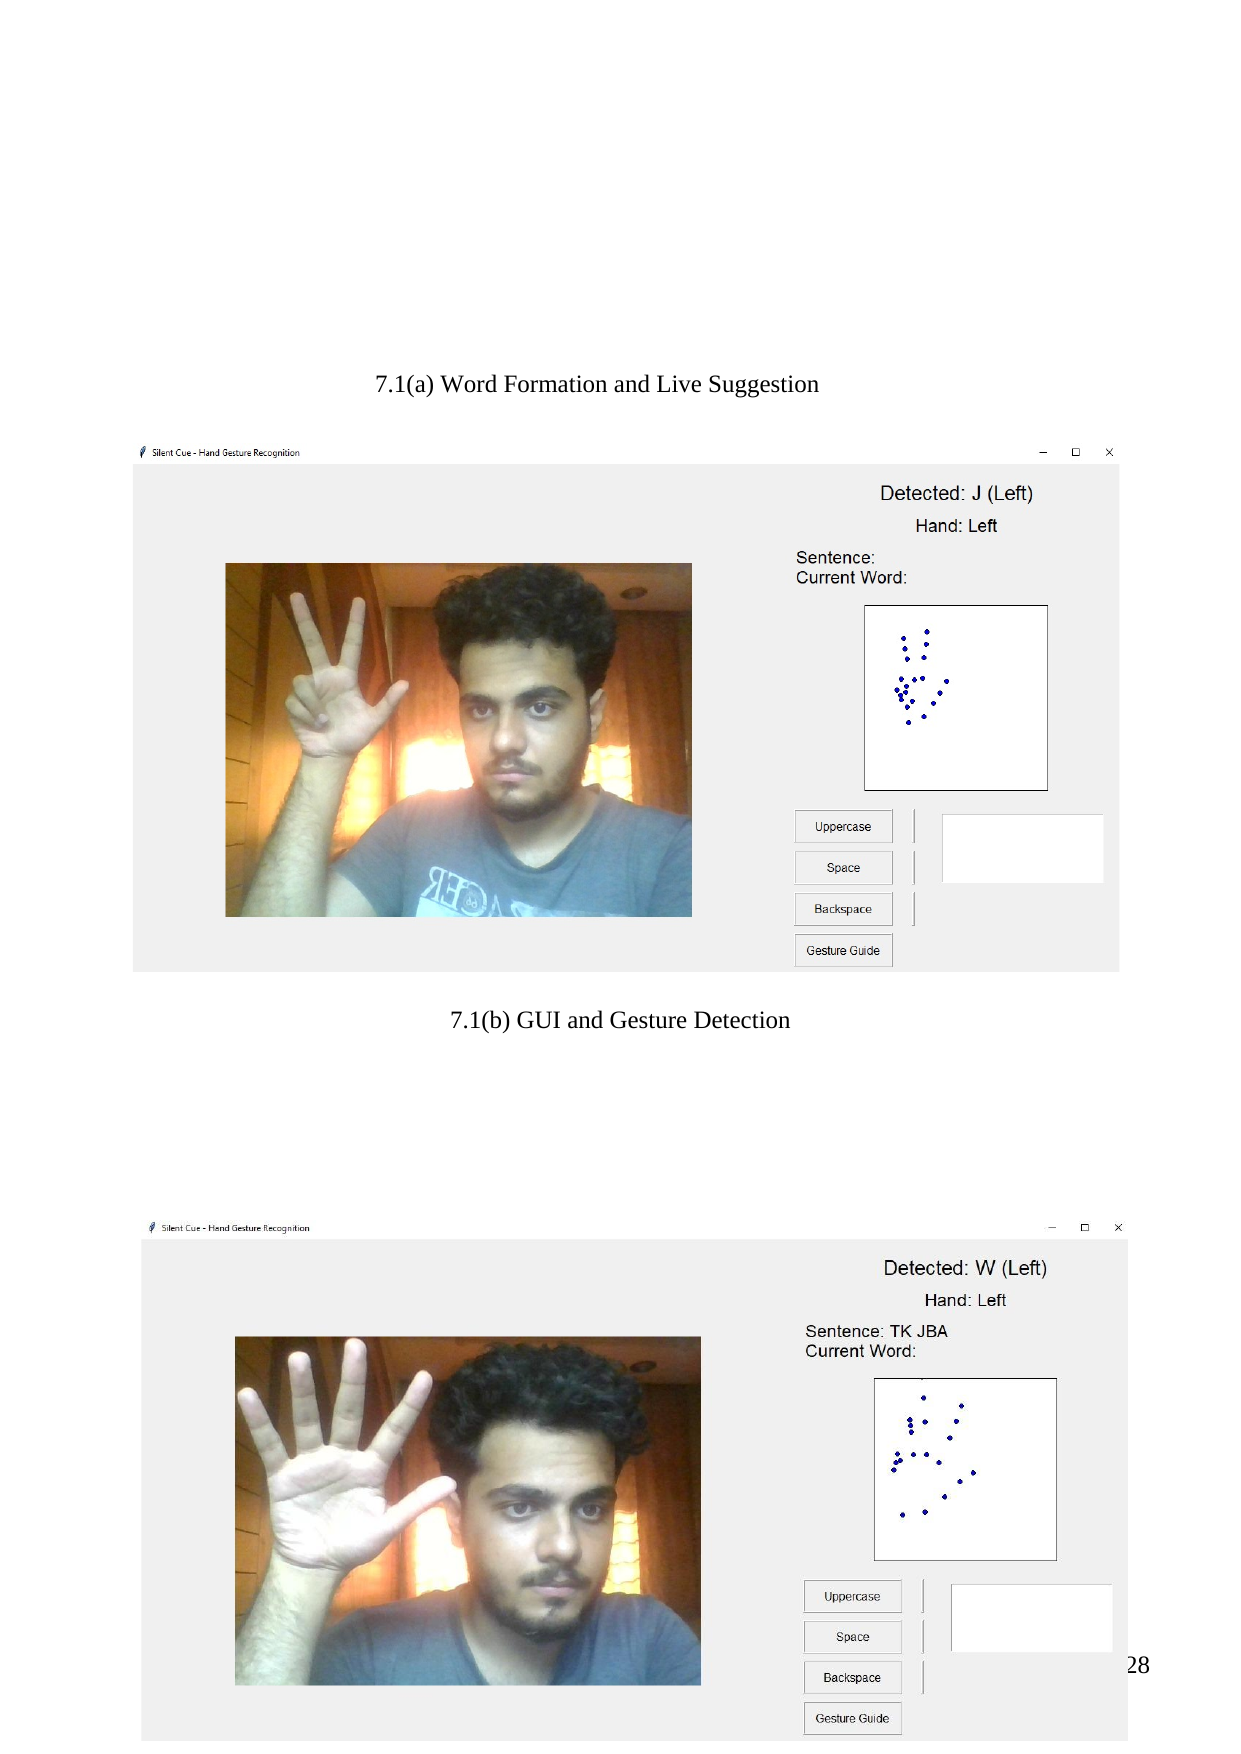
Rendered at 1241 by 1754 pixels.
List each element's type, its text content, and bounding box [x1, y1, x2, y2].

text 7.1(a) Word Formation and Live Suggestion [300, 369, 1165, 398]
picture [141, 1220, 1128, 1741]
picture [132, 443, 1120, 972]
